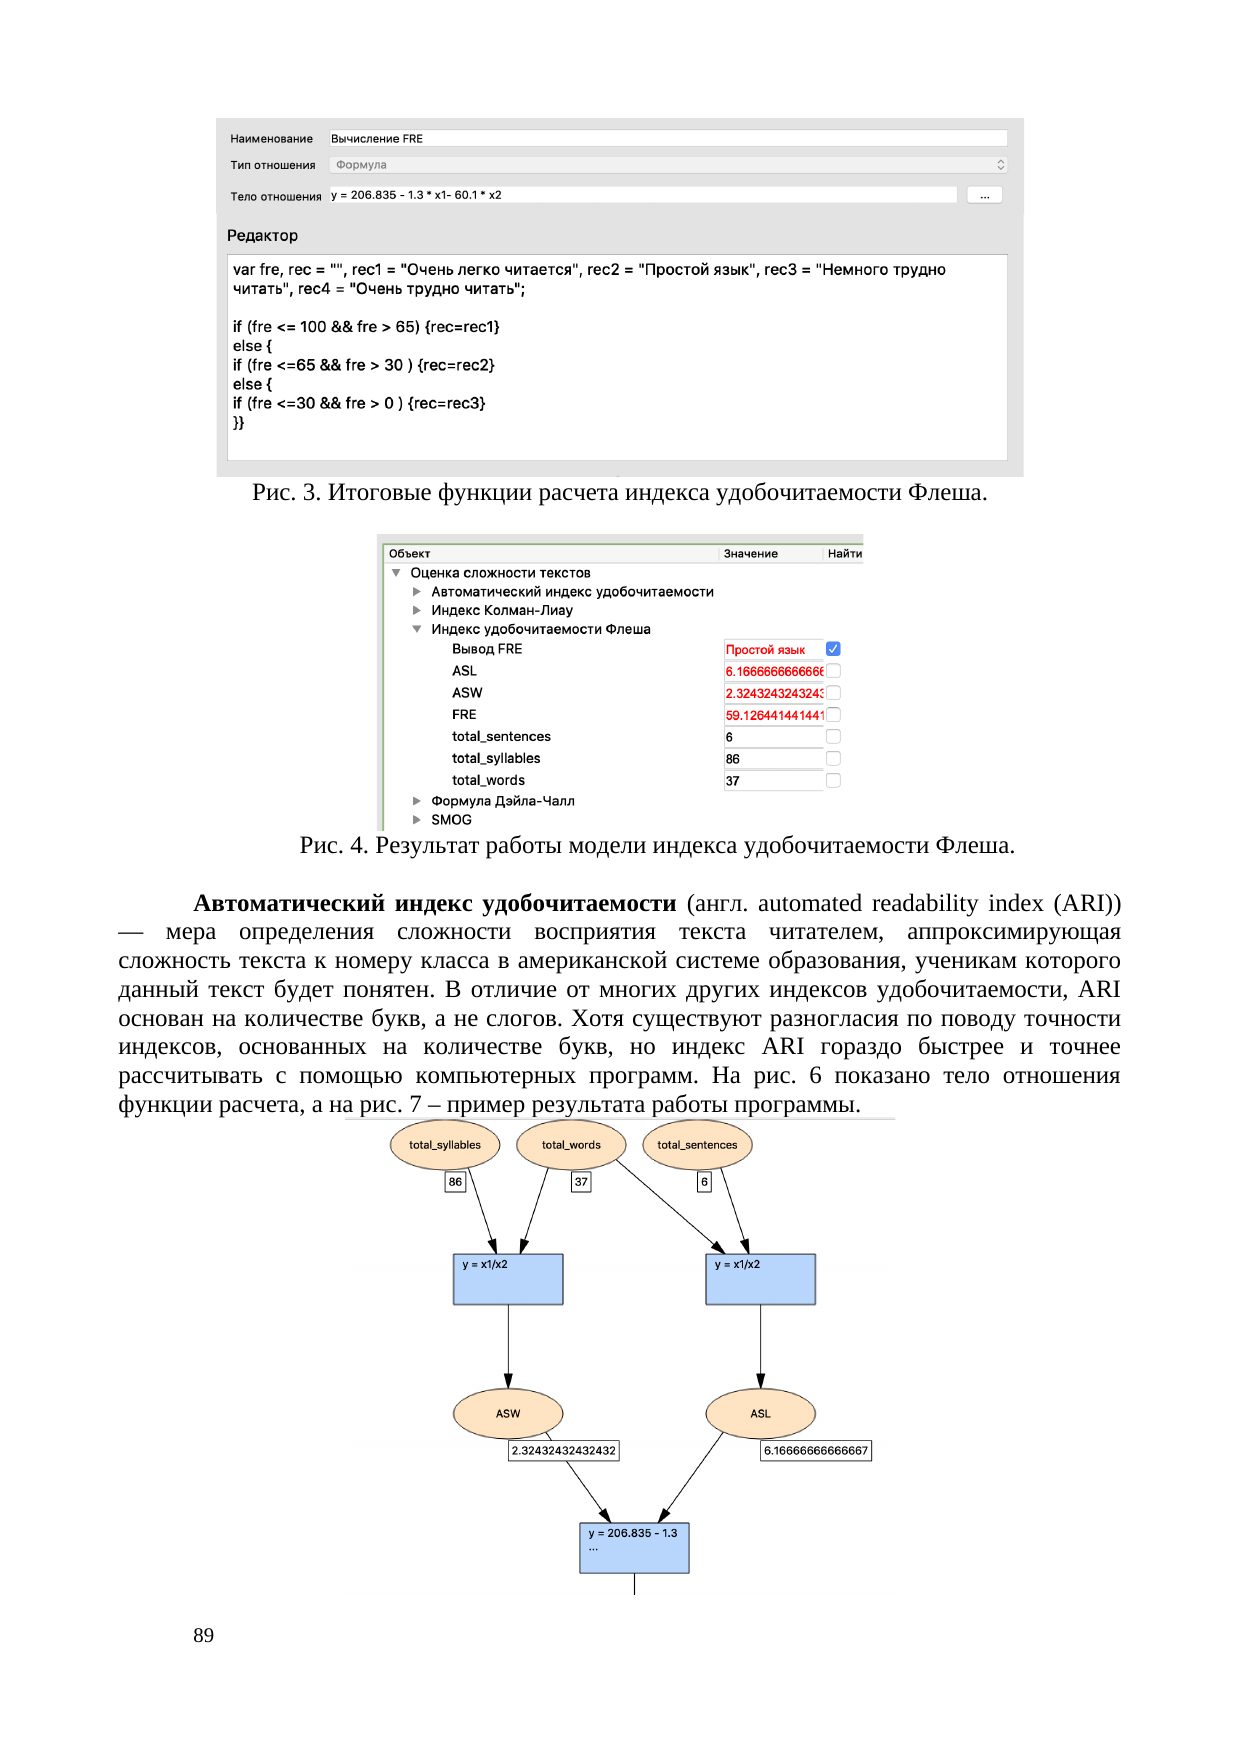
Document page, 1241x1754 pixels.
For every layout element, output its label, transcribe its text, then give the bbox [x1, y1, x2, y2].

text Автоматический индекс удобочитаемости (англ. automated readability index (ARI)) — мера определения сложности восприятия текста читателем, аппроксимирующая сложность текста к номеру класса в американской системе образования, ученикам которого данный текст будет понятен. В отличие от многих других индексов удобочитаемости, ARI основан на количестве букв, а не слогов. Хотя существуют разногласия по поводу точности индексов, основанных на количестве букв, но индекс ARI гораздо быстрее и точнее рассчитывать с помощью компьютерных программ. На рис. 6 показано тело отношения функции расчета, а на рис. 7 – пример результата работы программы. [118, 888, 1122, 1118]
picture [376, 534, 864, 831]
picture [216, 118, 1025, 477]
picture [344, 1117, 896, 1595]
text Рис. 3. Итоговые функции расчета индекса удобочитаемости Флеша. [118, 477, 1122, 506]
text Рис. 4. Результат работы модели индекса удобочитаемости Флеша. [118, 830, 1122, 859]
